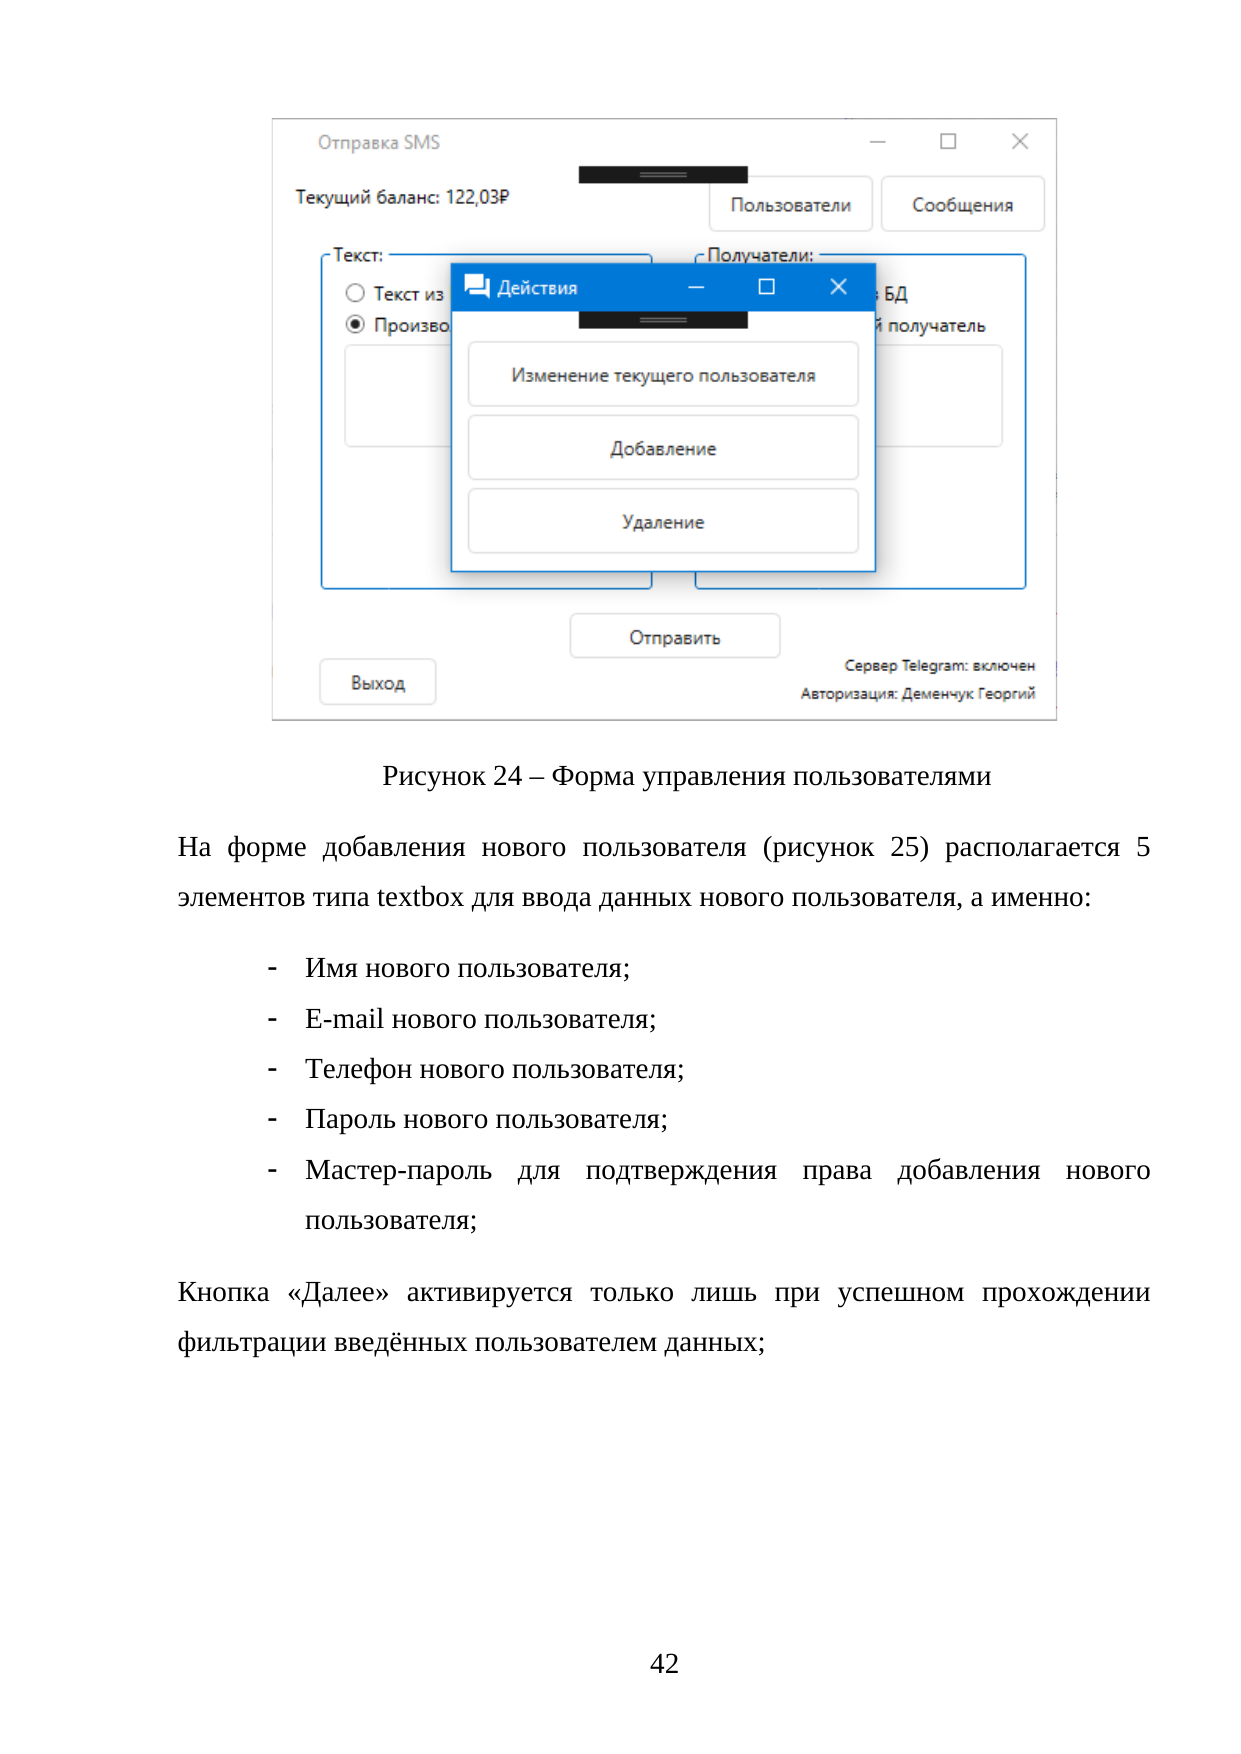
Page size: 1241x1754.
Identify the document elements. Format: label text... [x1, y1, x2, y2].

text Рисунок 24 – Форма управления пользователями [222, 758, 1152, 791]
list E-mail нового пользователя; [267, 1001, 1152, 1034]
list Телефон нового пользователя; [267, 1051, 1152, 1085]
list Пароль нового пользователя; [267, 1102, 1152, 1135]
text Кнопка «Далее» активируется только лишь при успешном прохождении фильтрации введённых пользователем данных; [177, 1274, 1152, 1357]
list Мастер-пароль для подтверждения права добавления нового пользователя; [267, 1152, 1152, 1236]
list Имя нового пользователя; [267, 950, 1152, 984]
text На форме добавления нового пользователя (рисунок 25) располагается 5 элементов типа textbox для ввода данных нового пользователя, а именно: [177, 829, 1152, 913]
picture [271, 118, 1058, 721]
